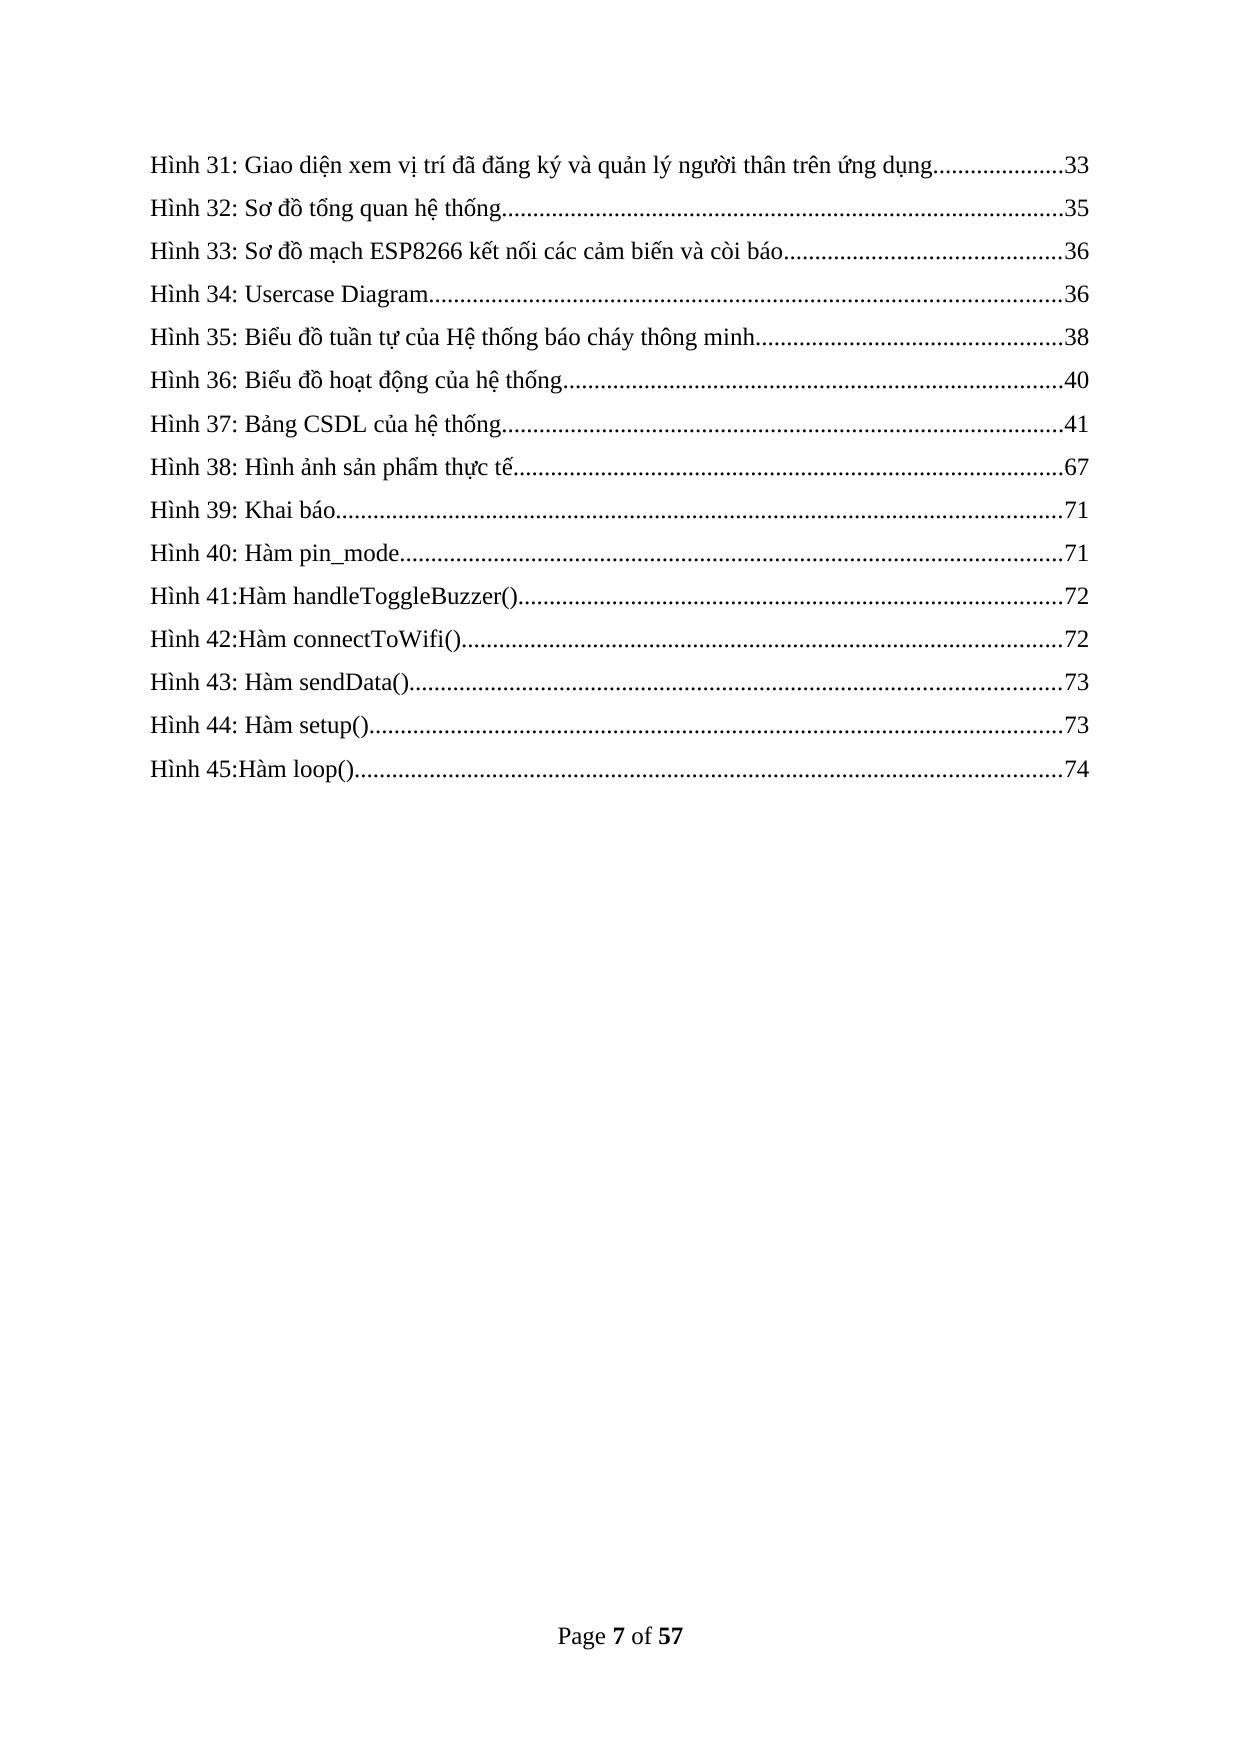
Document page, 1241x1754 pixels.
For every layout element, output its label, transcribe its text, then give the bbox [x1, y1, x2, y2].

text Hình 35: Biểu đồ tuần tự của Hệ thống báo cháy thông minh 38 [150, 322, 1090, 351]
text Hình 38: Hình ảnh sản phẩm thực tế 67 [150, 452, 1090, 481]
text Hình 42:Hàm connectToWifi() 72 [150, 624, 1090, 653]
text Hình 41:Hàm handleToggleBuzzer() 72 [150, 581, 1090, 610]
text Hình 45:Hàm loop() 74 [150, 754, 1090, 782]
text Hình 44: Hàm setup() 73 [150, 711, 1090, 739]
text Hình 33: Sơ đồ mạch ESP8266 kết nối các cảm biến và còi báo 36 [150, 236, 1090, 265]
text Hình 34: Usercase Diagram 36 [150, 279, 1090, 308]
text Hình 36: Biểu đồ hoạt động của hệ thống 40 [150, 366, 1090, 394]
text Hình 31: Giao diện xem vị trí đã đăng ký và quản lý người thân trên ứng dụng 33 [150, 150, 1090, 179]
text Hình 32: Sơ đồ tổng quan hệ thống 35 [150, 193, 1090, 222]
text Hình 43: Hàm sendData() 73 [150, 667, 1090, 696]
text Hình 37: Bảng CSDL của hệ thống 41 [150, 409, 1090, 437]
text Hình 39: Khai báo 71 [150, 495, 1090, 524]
text Hình 40: Hàm pin_mode 71 [150, 538, 1090, 567]
